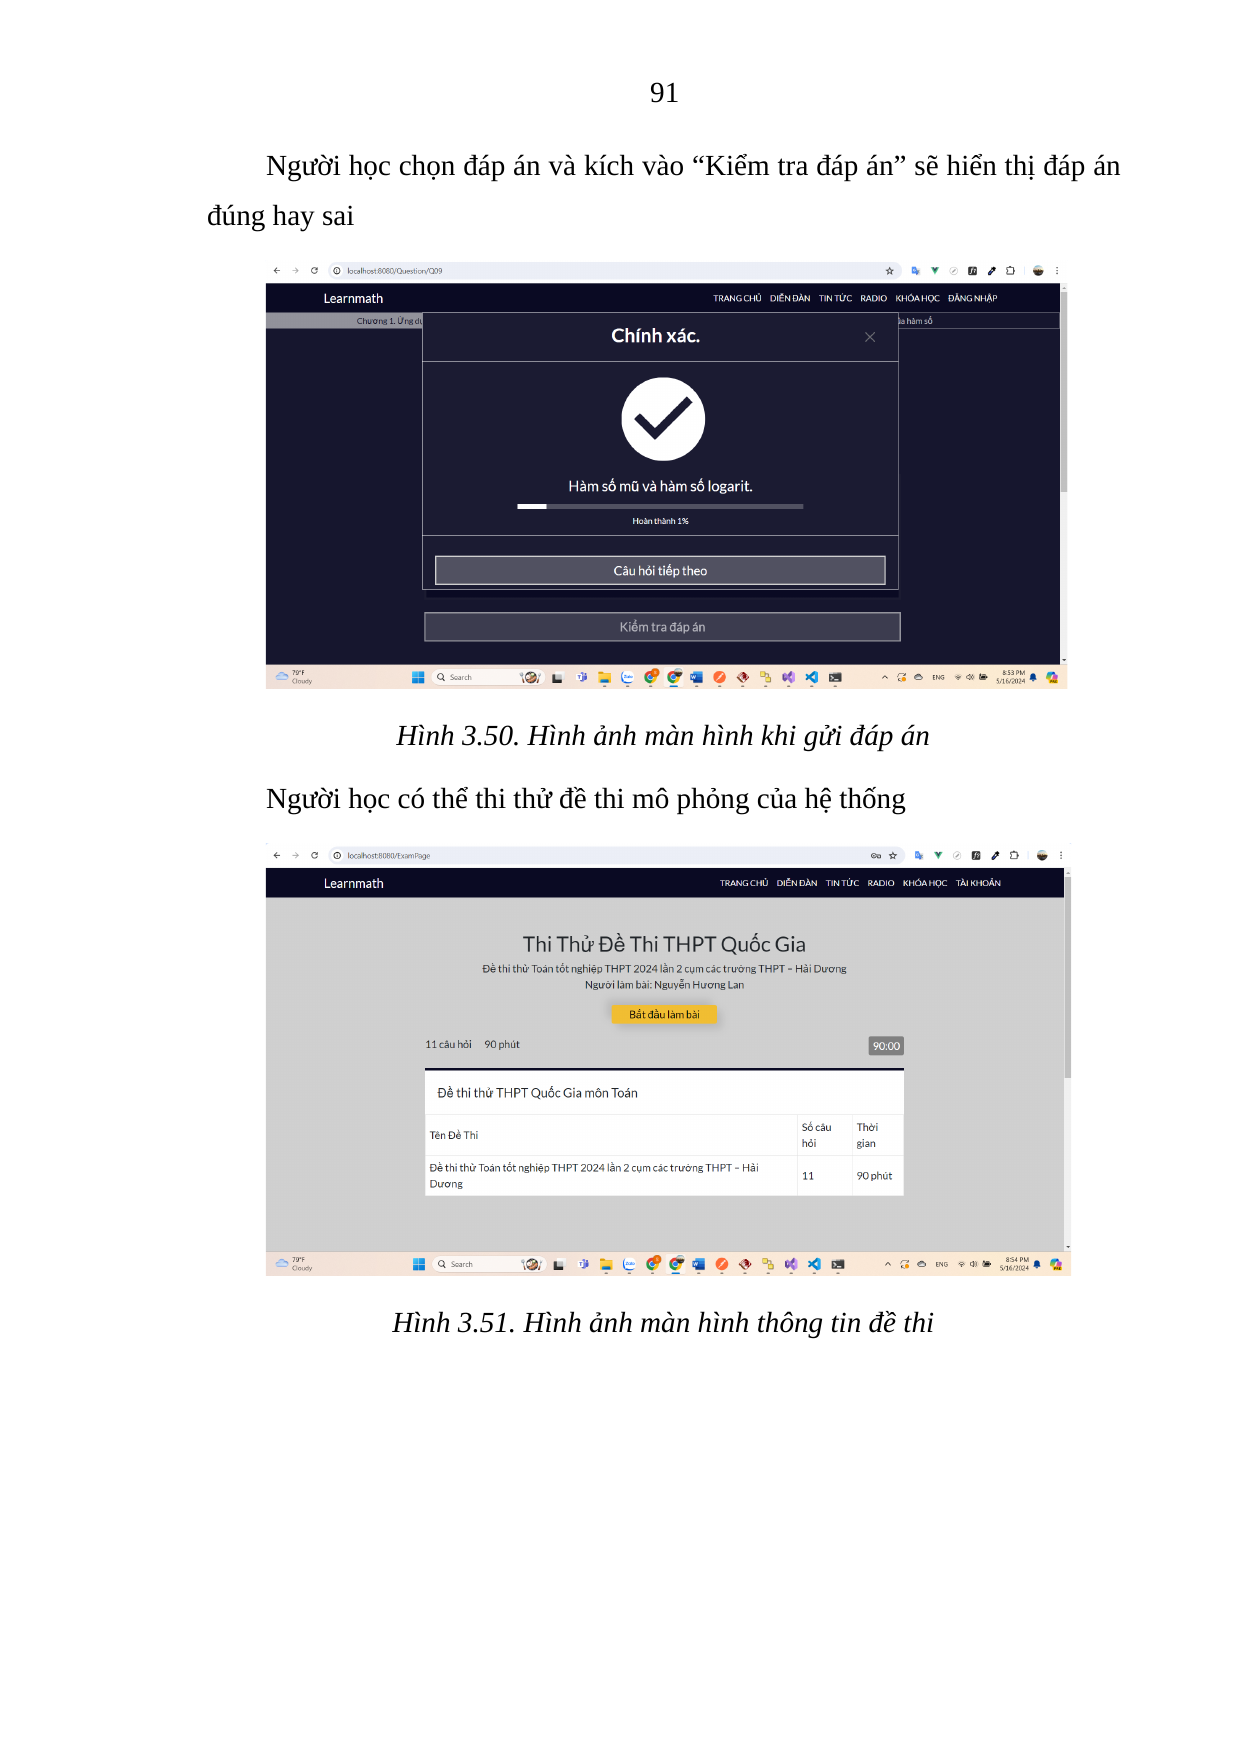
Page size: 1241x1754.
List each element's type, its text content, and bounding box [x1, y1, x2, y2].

picture [265, 260, 1068, 689]
text Người học chọn đáp án và kích vào “Kiểm tra đáp án” sẽ hiển thị đáp án đúng hay sai [207, 148, 1122, 232]
picture [265, 843, 1072, 1276]
text Người học có thể thi thử đề thi mô phỏng của hệ thống [207, 781, 1122, 814]
